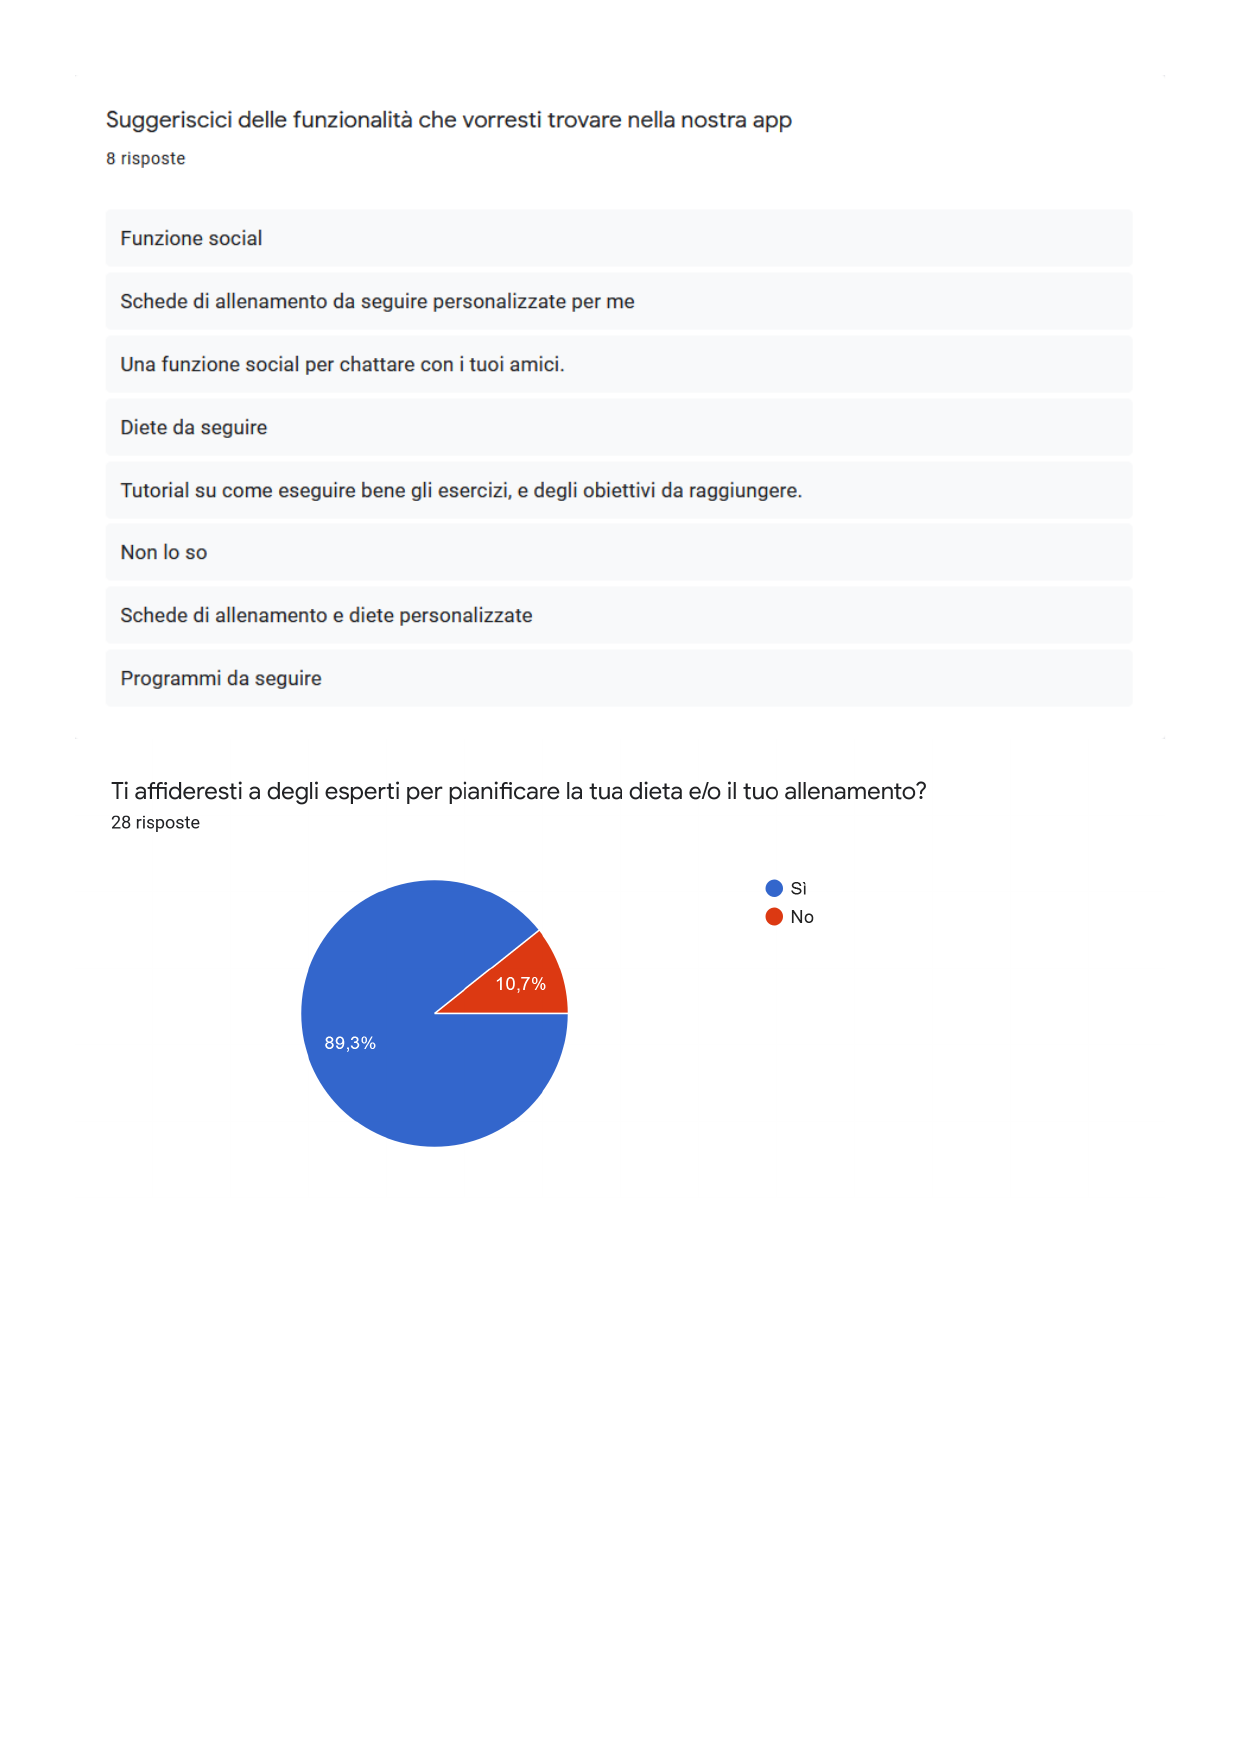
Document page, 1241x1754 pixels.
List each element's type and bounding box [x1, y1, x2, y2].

picture [75, 75, 1166, 1198]
